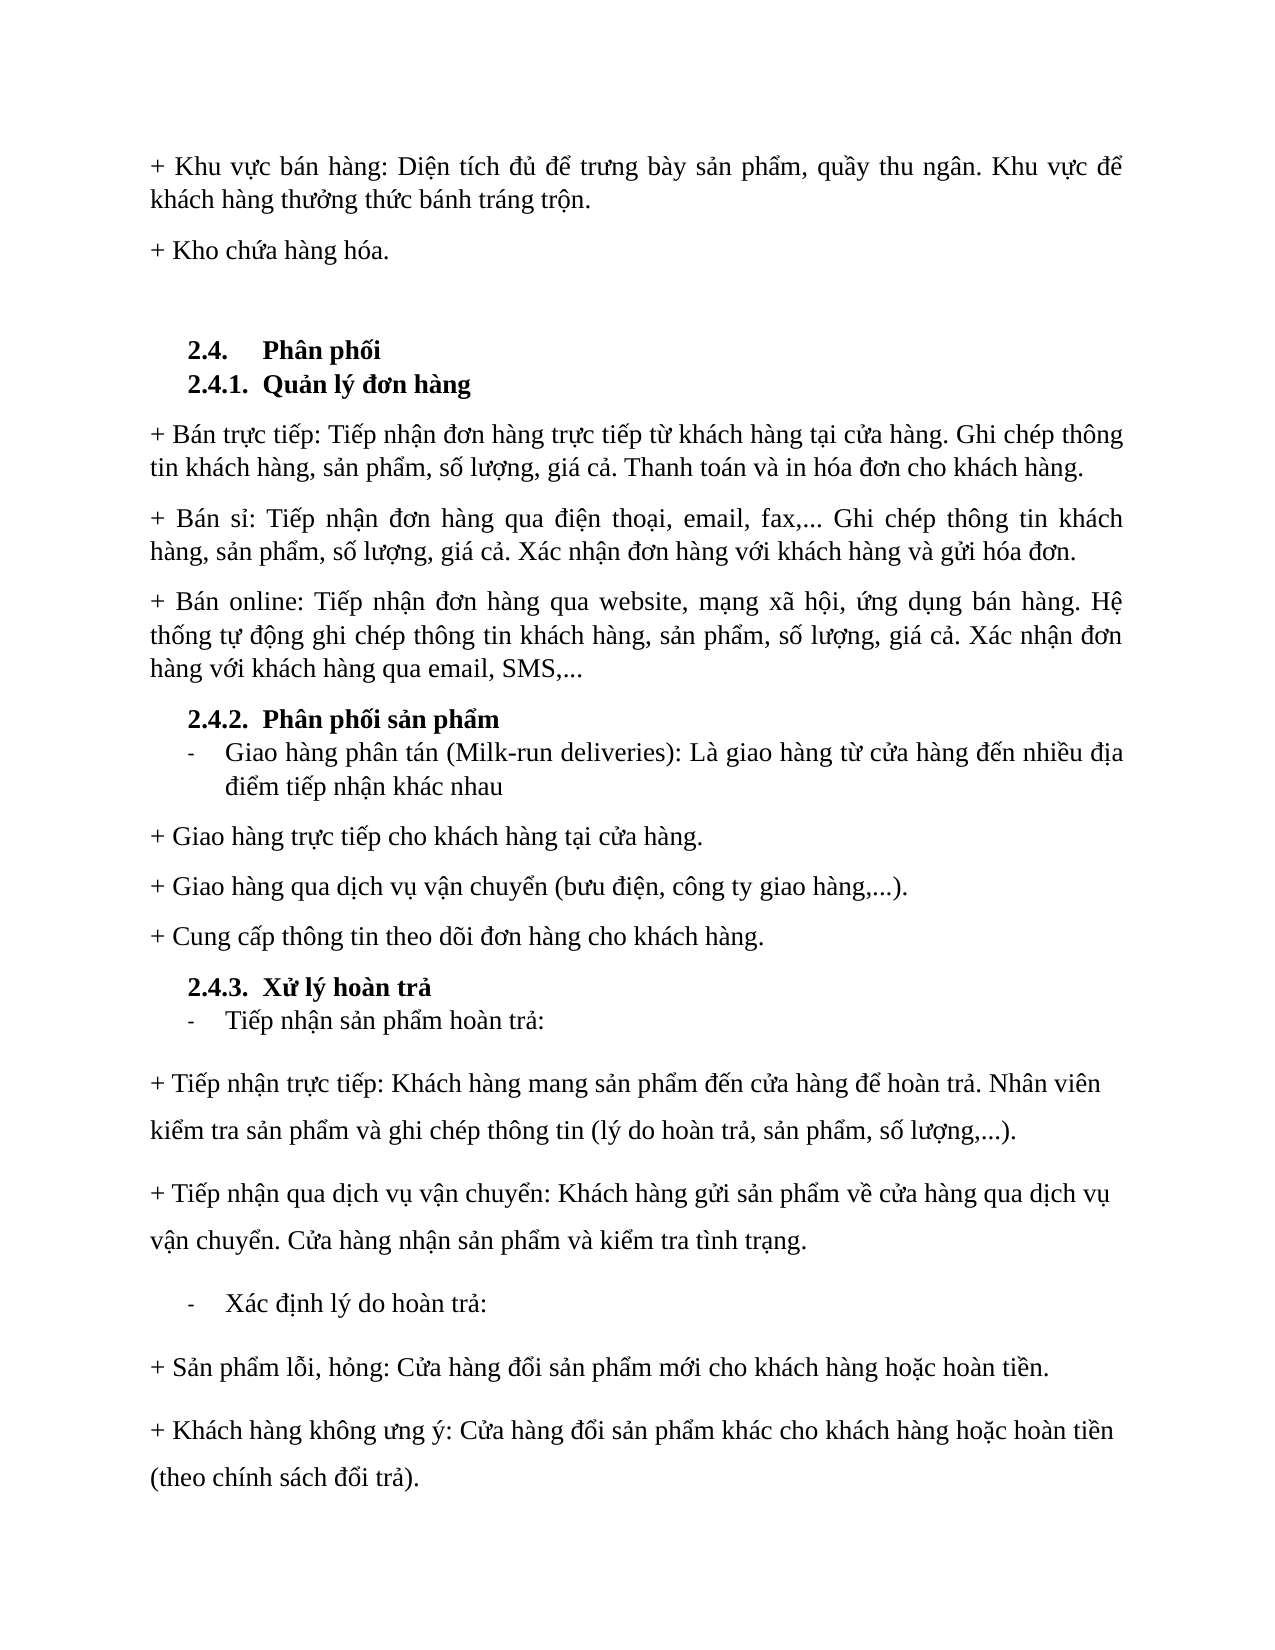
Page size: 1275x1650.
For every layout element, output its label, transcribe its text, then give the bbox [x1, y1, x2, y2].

list Xử lý hoàn trả [187, 971, 1125, 1002]
list Xác định lý do hoàn trả: [187, 1287, 1125, 1319]
text + Giao hàng trực tiếp cho khách hàng tại cửa hàng. [150, 820, 1125, 851]
text + Sản phẩm lỗi, hỏng: Cửa hàng đổi sản phẩm mới cho khách hàng hoặc hoàn tiền. [150, 1351, 1125, 1382]
text + Bán online: Tiếp nhận đơn hàng qua website, mạng xã hội, ứng dụng bán hàng. Hệ thống tự động ghi chép thông tin khách hàng, sản phẩm, số lượng, giá cả. Xác nhận đơn hàng với khách hàng qua email, SMS,... [150, 585, 1125, 684]
text + Giao hàng qua dịch vụ vận chuyển (bưu điện, công ty giao hàng,...). [150, 870, 1125, 901]
list Phân phối [187, 334, 1125, 365]
text + Tiếp nhận trực tiếp: Khách hàng mang sản phẩm đến cửa hàng để hoàn trả. Nhân viên kiểm tra sản phẩm và ghi chép thông tin (lý do hoàn trả, sản phẩm, số lượng,...). [150, 1067, 1125, 1145]
text + Bán trực tiếp: Tiếp nhận đơn hàng trực tiếp từ khách hàng tại cửa hàng. Ghi chép thông tin khách hàng, sản phẩm, số lượng, giá cả. Thanh toán và in hóa đơn cho khách hàng. [150, 418, 1125, 483]
list Tiếp nhận sản phẩm hoàn trả: [187, 1004, 1125, 1035]
text + Bán sỉ: Tiếp nhận đơn hàng qua điện thoại, email, fax,... Ghi chép thông tin khách hàng, sản phẩm, số lượng, giá cả. Xác nhận đơn hàng với khách hàng và gửi hóa đơn. [150, 502, 1125, 566]
text + Tiếp nhận qua dịch vụ vận chuyển: Khách hàng gửi sản phẩm về cửa hàng qua dịch vụ vận chuyển. Cửa hàng nhận sản phẩm và kiểm tra tình trạng. [150, 1177, 1125, 1255]
text + Cung cấp thông tin theo dõi đơn hàng cho khách hàng. [150, 920, 1125, 952]
text + Kho chứa hàng hóa. [150, 234, 1125, 265]
list Quản lý đơn hàng [187, 368, 1125, 399]
list Phân phối sản phẩm [187, 703, 1125, 734]
list Giao hàng phân tán (Milk-run deliveries): Là giao hàng từ cửa hàng đến nhiều địa điểm tiếp nhận khác nhau [187, 736, 1125, 801]
text + Khu vực bán hàng: Diện tích đủ để trưng bày sản phẩm, quầy thu ngân. Khu vực để khách hàng thưởng thức bánh tráng trộn. [150, 150, 1125, 215]
text + Khách hàng không ưng ý: Cửa hàng đổi sản phẩm khác cho khách hàng hoặc hoàn tiền (theo chính sách đổi trả). [150, 1414, 1125, 1492]
